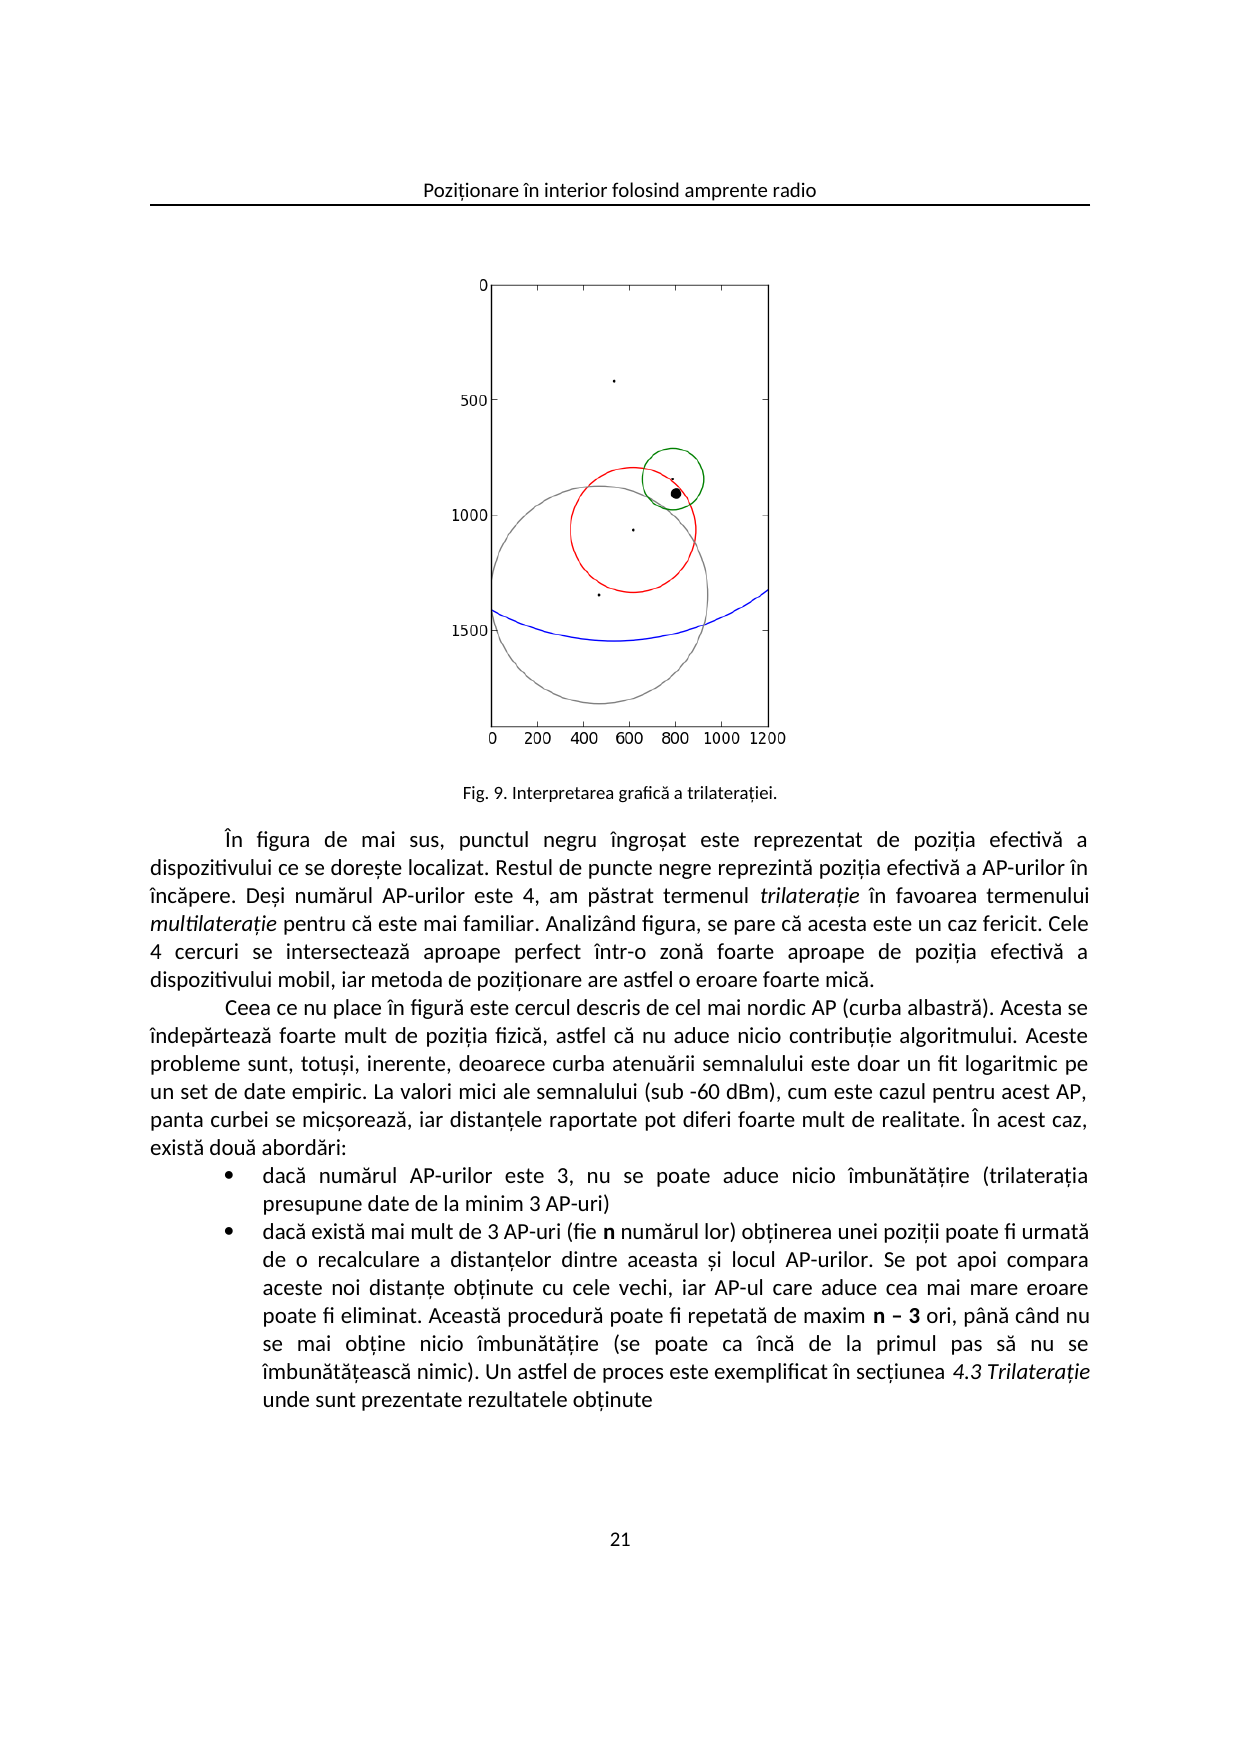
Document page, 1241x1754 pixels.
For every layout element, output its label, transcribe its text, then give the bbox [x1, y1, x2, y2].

list dacă numărul AP-urilor este 3, nu se poate aduce nicio îmbunătățire (trilaterația presupune date de la minim 3 AP-uri) [225, 1161, 1090, 1217]
list dacă există mai mult de 3 AP-uri (fie n numărul lor) obținerea unei poziții poate fi urmată de o recalculare a distanțelor dintre aceasta și locul AP-urilor. Se pot apoi compara aceste noi distanțe obținute cu cele vechi, iar AP-ul care aduce cea mai mare eroare poate fi eliminat. Această procedură poate fi repetată de maxim n – 3 ori, până când nu se mai obține nicio îmbunătățire (se poate ca încă de la primul pas să nu se îmbunătățească nimic). Un astfel de proces este exemplificat în secțiunea 4.3 Trilaterație unde sunt prezentate rezultatele obținute [225, 1217, 1090, 1413]
text În figura de mai sus, punctul negru îngroșat este reprezentat de poziția efectivă a dispozitivului ce se dorește localizat. Restul de puncte negre reprezintă poziția efectivă a AP-urilor în încăpere. Deși numărul AP-urilor este 4, am păstrat termenul trilaterație în favoarea termenului multilaterație pentru că este mai familiar. Analizând figura, se pare că acesta este un caz fericit. Cele 4 cercuri se intersectează aproape perfect într-o zonă foarte aproape de poziția efectivă a dispozitivului mobil, iar metoda de poziționare are astfel o eroare foarte mică. [150, 825, 1090, 993]
picture [255, 231, 986, 782]
text Fig. 9. Interpretarea grafică a trilaterației. [150, 781, 1090, 804]
text Ceea ce nu place în figură este cercul descris de cel mai nordic AP (curba albastră). Acesta se îndepărtează foarte mult de poziția fizică, astfel că nu aduce nicio contribuție algoritmului. Aceste probleme sunt, totuși, inerente, deoarece curba atenuării semnalului este doar un fit logaritmic pe un set de date empiric. La valori mici ale semnalului (sub -60 dBm), cum este cazul pentru acest AP, panta curbei se micșorează, iar distanțele raportate pot diferi foarte mult de realitate. În acest caz, există două abordări: [150, 993, 1090, 1161]
